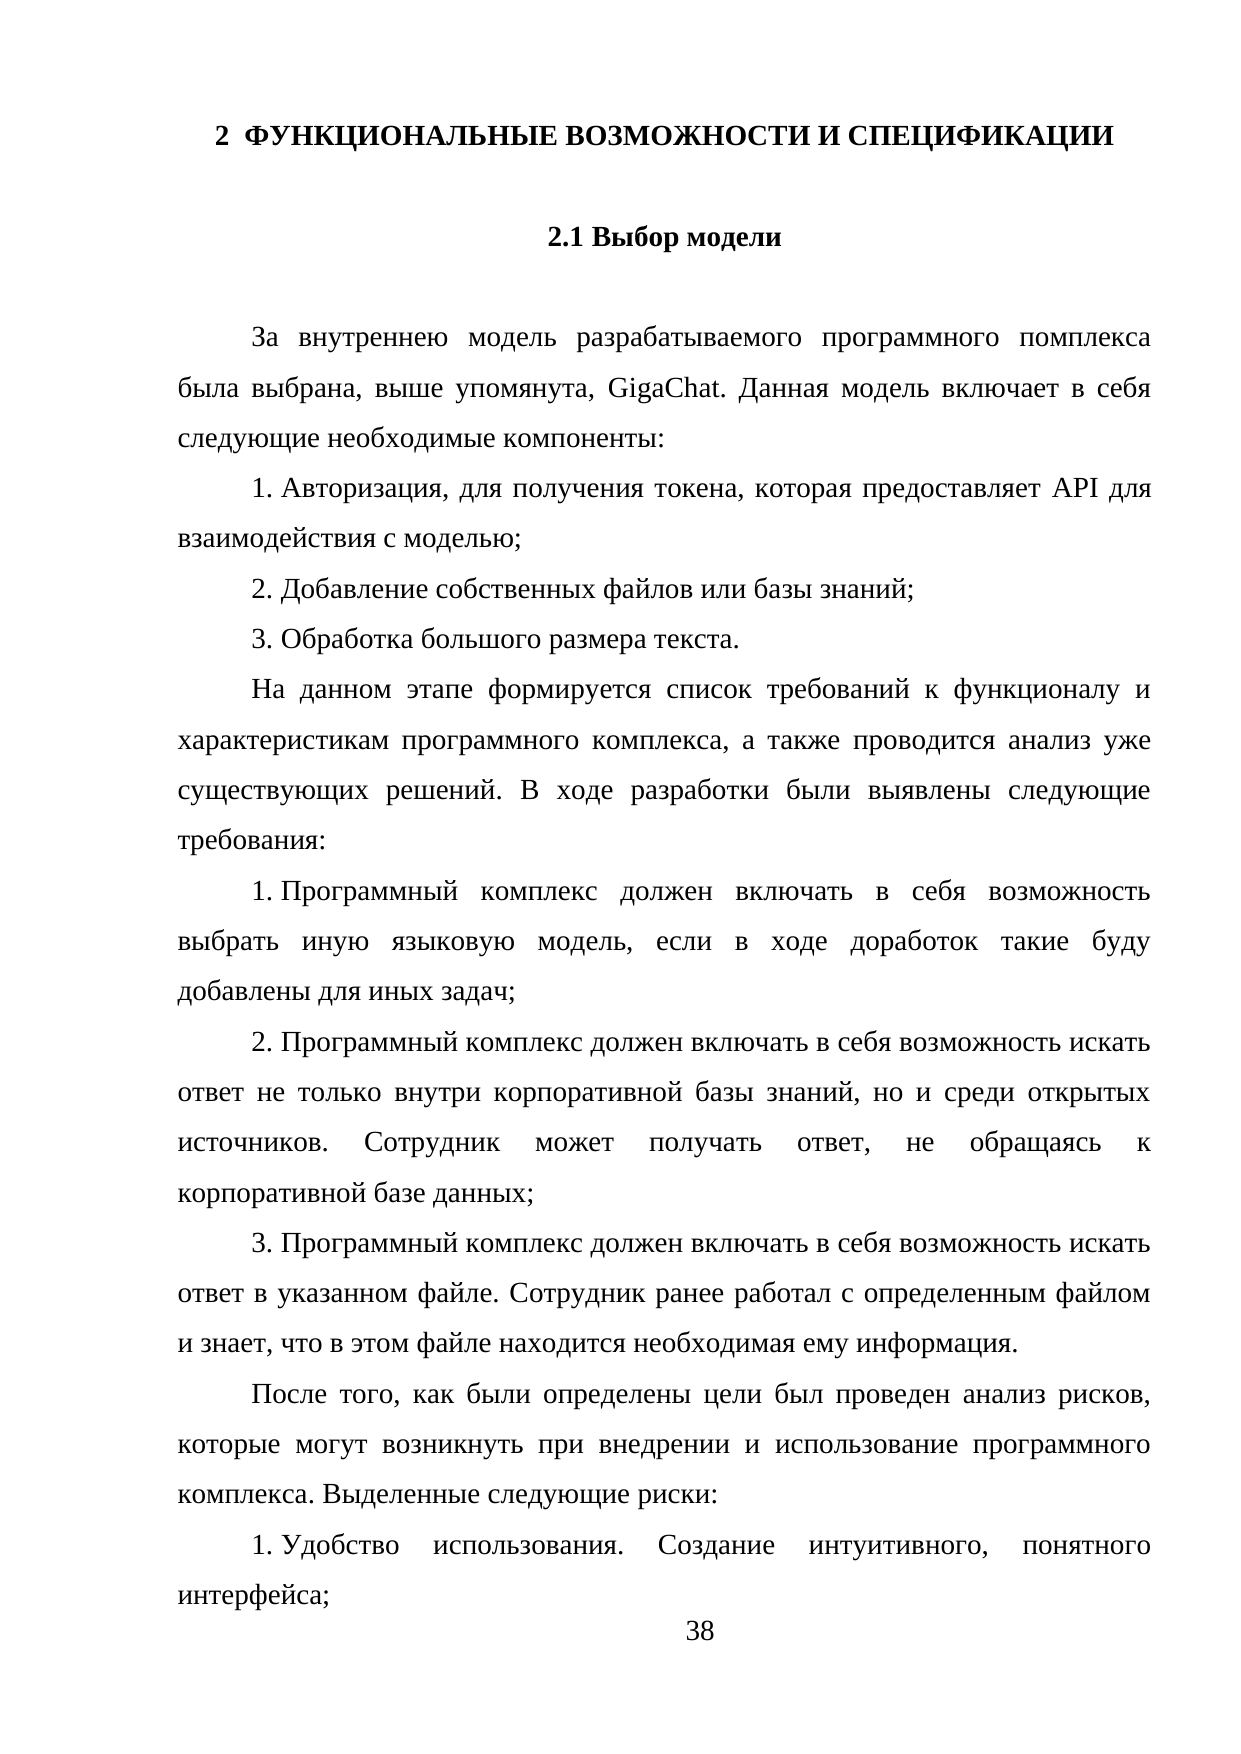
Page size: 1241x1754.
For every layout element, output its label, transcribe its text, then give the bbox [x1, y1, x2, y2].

list Обработка большого размера текста. [177, 621, 1152, 655]
subtitle 2 ФУНКЦИОНАЛЬНЫЕ ВОЗМОЖНОСТИ И СПЕЦИФИКАЦИИ [177, 118, 1152, 152]
subtitle 2.1 Выбор модели [177, 219, 1152, 252]
text За внутреннею модель разрабатываемого программного помплекса была выбрана, выше упомянута, GigaChat. Данная модель включает в себя следующие необходимые компоненты: [177, 319, 1152, 453]
list Программный комплекс должен включать в себя возможность искать ответ не только внутри корпоративной базы знаний, но и среди открытых источников. Сотрудник может получать ответ, не обращаясь к корпоративной базе данных; [177, 1024, 1152, 1208]
list Программный комплекс должен включать в себя возможность выбрать иную языковую модель, если в ходе доработок такие буду добавлены для иных задач; [177, 873, 1152, 1007]
list Добавление собственных файлов или базы знаний; [177, 571, 1152, 604]
list Авторизация, для получения токена, которая предоставляет API для взаимодействия с моделью; [177, 470, 1152, 554]
text На данном этапе формируется список требований к функционалу и характеристикам программного комплекса, а также проводится анализ уже существующих решений. В ходе разработки были выявлены следующие требования: [177, 672, 1152, 856]
text После того, как были определены цели был проведен анализ рисков, которые могут возникнуть при внедрении и использование программного комплекса. Выделенные следующие риски: [177, 1376, 1152, 1510]
list Программный комплекс должен включать в себя возможность искать ответ в указанном файле. Сотрудник ранее работал с определенным файлом и знает, что в этом файле находится необходимая ему информация. [177, 1225, 1152, 1359]
list Удобство использования. Создание интуитивного, понятного интерфейса; [177, 1527, 1152, 1611]
